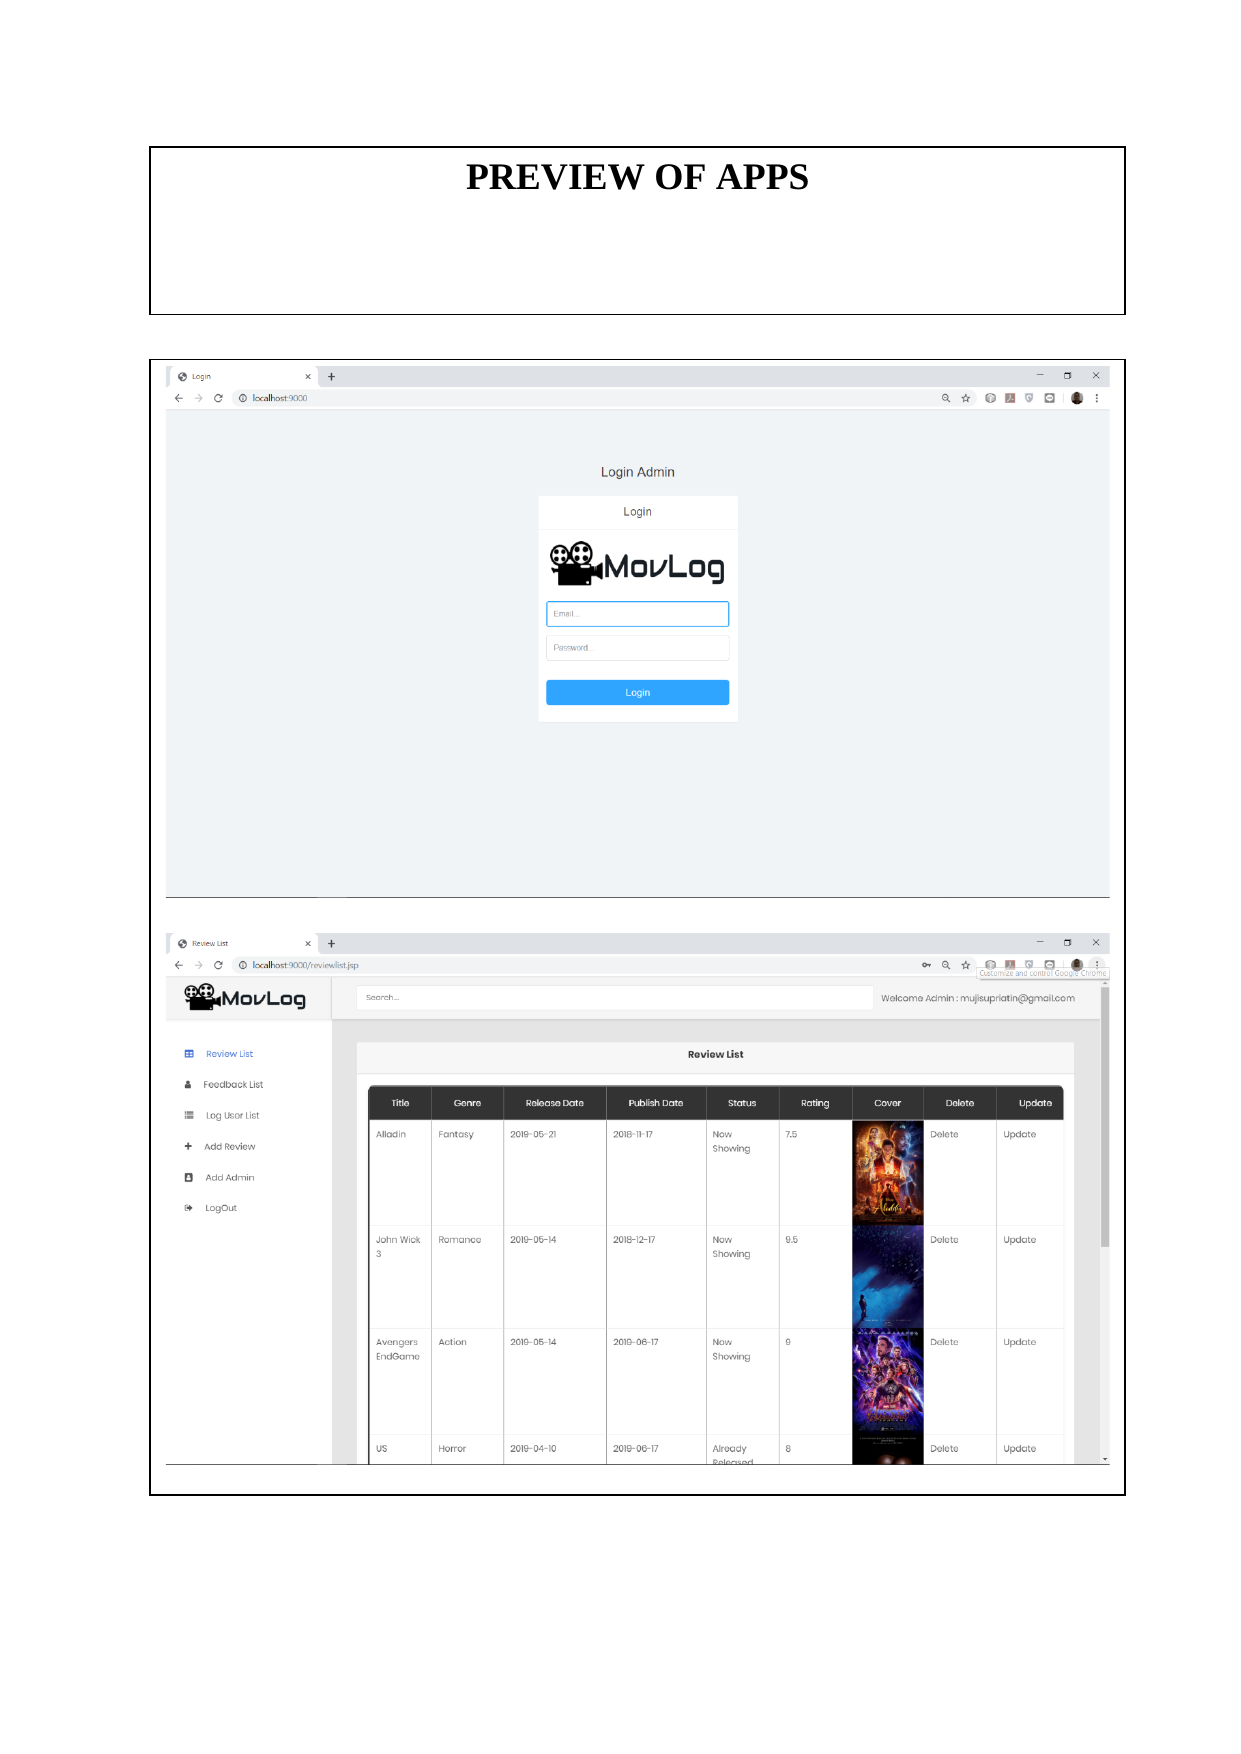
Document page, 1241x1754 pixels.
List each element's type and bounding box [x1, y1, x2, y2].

picture [165, 933, 1110, 1465]
picture [165, 366, 1110, 898]
